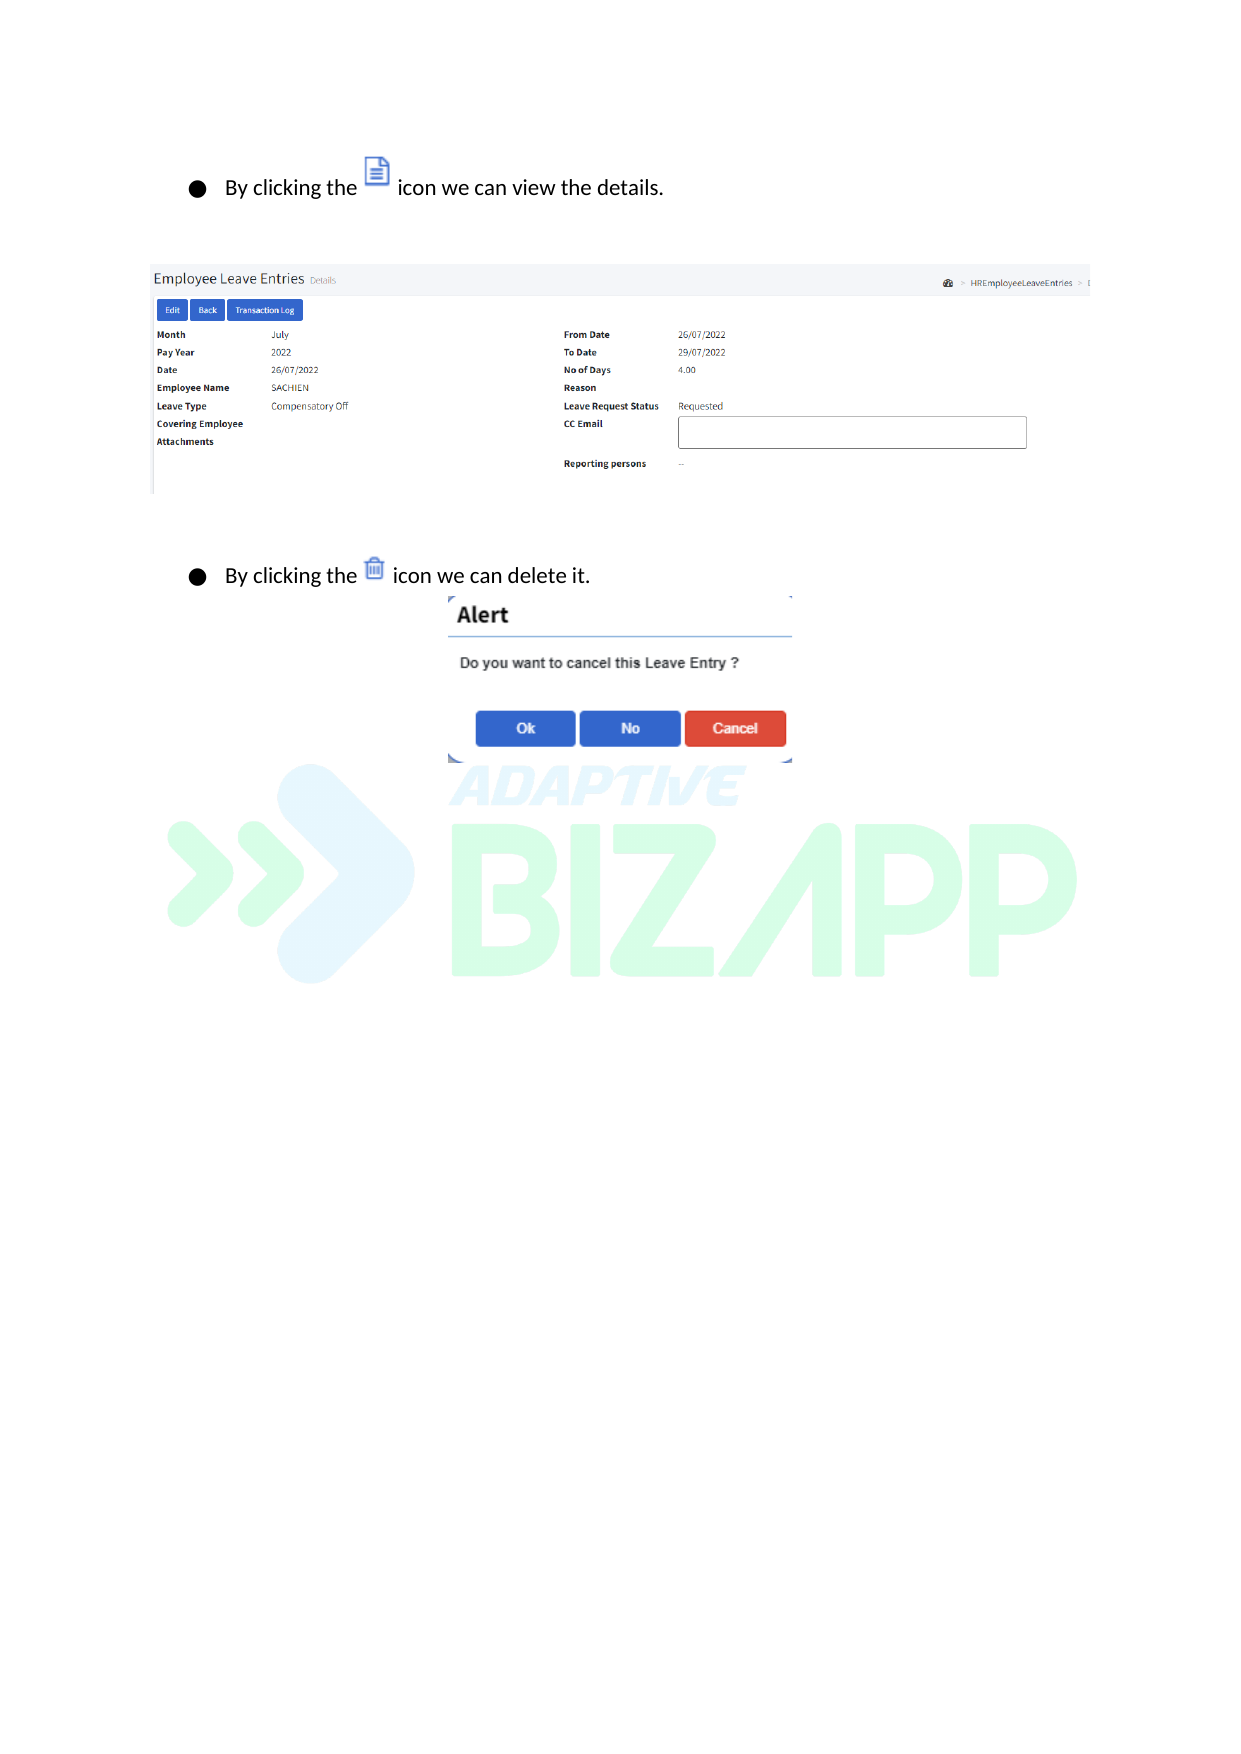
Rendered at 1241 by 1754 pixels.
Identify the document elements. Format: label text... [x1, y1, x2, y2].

picture [362, 150, 398, 196]
list By clicking the icon we can view the details. [187, 150, 1090, 208]
picture [448, 596, 793, 763]
list By clicking the icon we can delete it. [187, 549, 1090, 597]
picture [150, 264, 1091, 494]
picture [362, 549, 393, 584]
